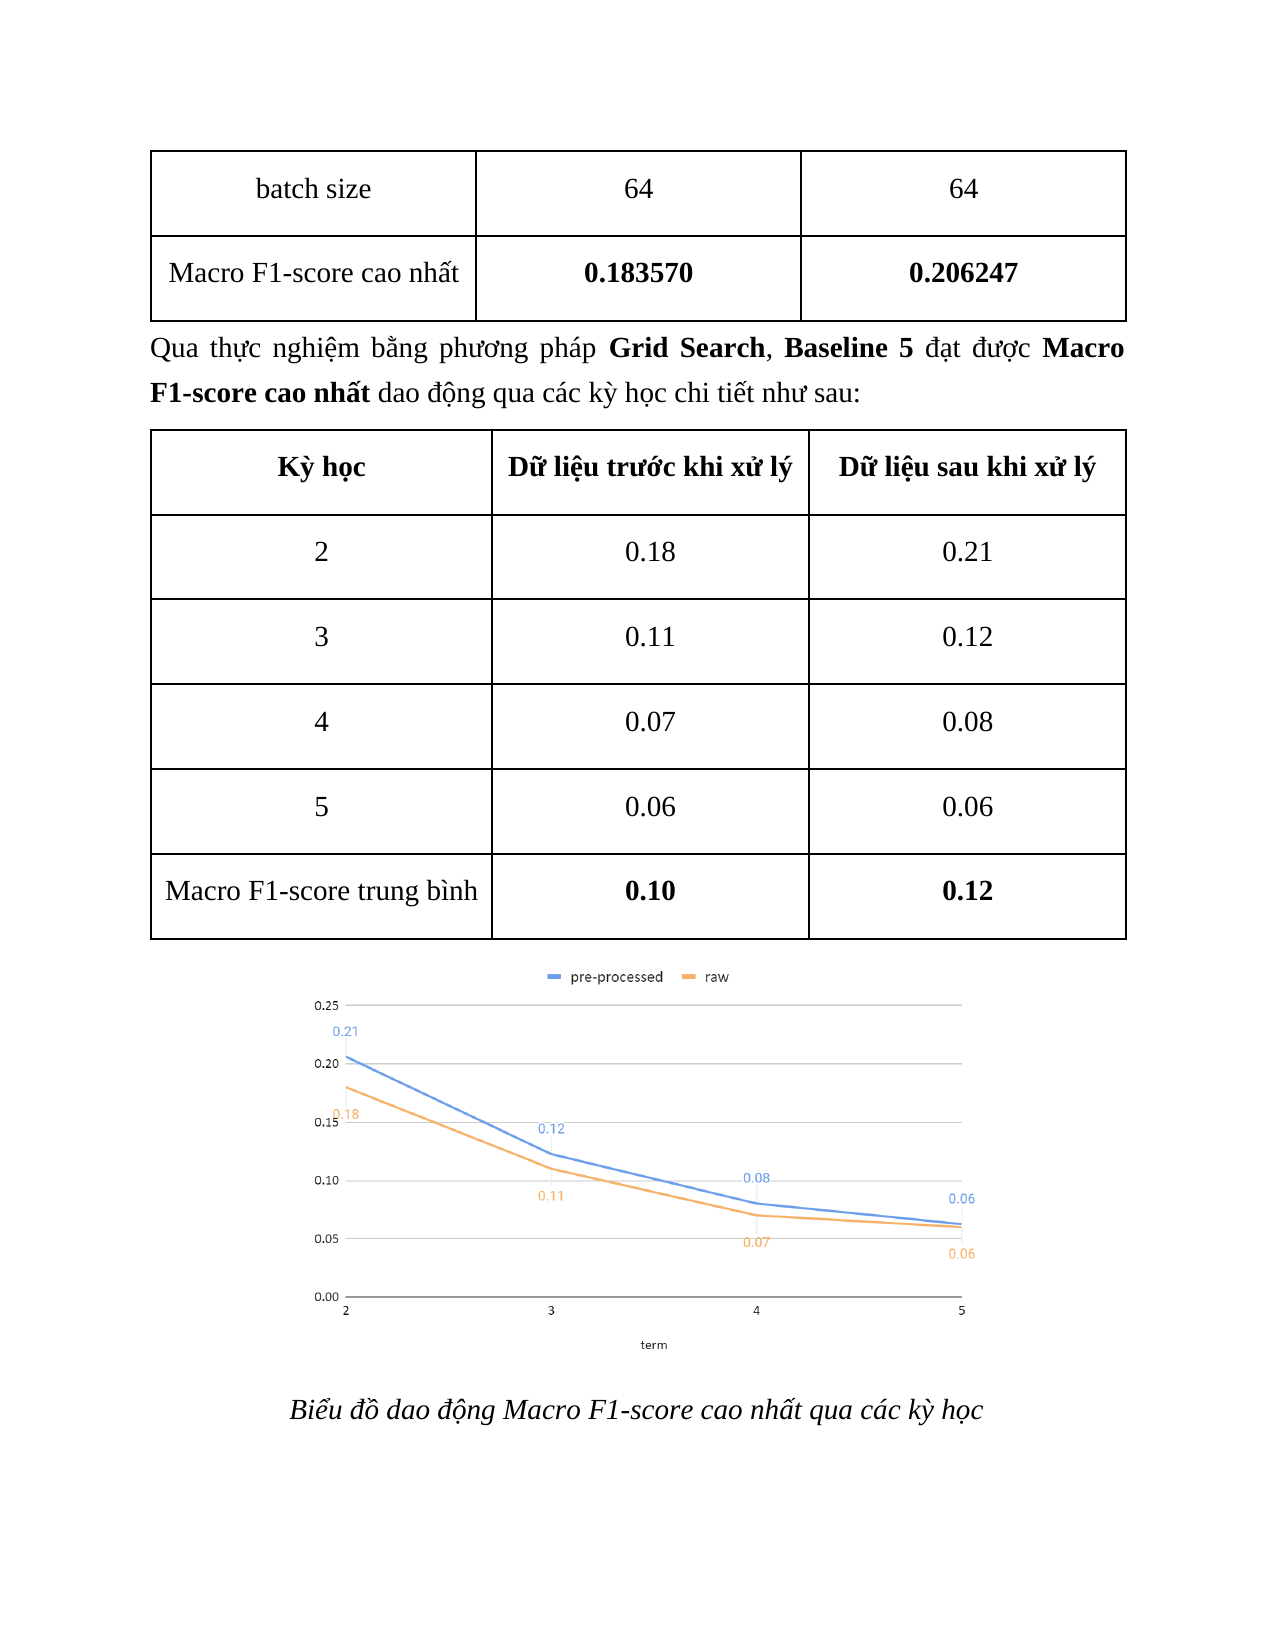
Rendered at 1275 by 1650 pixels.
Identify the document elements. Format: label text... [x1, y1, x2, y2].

table_cell 0.12 [810, 855, 1125, 937]
table_cell 0.21 [810, 516, 1125, 598]
table_header Dữ liệu sau khi xử lý [810, 431, 1125, 513]
table_cell 64 [802, 152, 1125, 235]
table_cell 0.06 [493, 770, 808, 853]
table_cell 0.206247 [802, 237, 1125, 319]
table_cell 0.183570 [477, 237, 800, 319]
table_cell 0.07 [493, 685, 808, 768]
table_cell 64 [477, 152, 800, 235]
table_cell 0.10 [493, 855, 808, 937]
picture [293, 947, 983, 1373]
table_cell 0.06 [810, 770, 1125, 853]
table_cell 3 [152, 600, 491, 683]
table_cell 4 [152, 685, 491, 768]
table_cell Macro F1-score trung bình [152, 855, 491, 937]
table_cell 0.12 [810, 600, 1125, 683]
text Qua thực nghiệm bằng phương pháp Grid Search, Baseline 5 đạt được Macro F1-score cao nhất dao động qua các kỳ học chi tiết như sau: [150, 330, 1125, 409]
table_cell 0.08 [810, 685, 1125, 768]
table_cell 0.18 [493, 516, 808, 598]
table_cell batch size [152, 152, 475, 235]
table_cell Macro F1-score cao nhất [152, 237, 475, 319]
text Biểu đồ dao động Macro F1-score cao nhất qua các kỳ học [150, 1392, 1125, 1426]
table_header Kỳ học [152, 431, 491, 513]
table_cell 2 [152, 516, 491, 598]
table_cell 5 [152, 770, 491, 853]
table_header Dữ liệu trước khi xử lý [493, 431, 808, 513]
table_cell 0.11 [493, 600, 808, 683]
